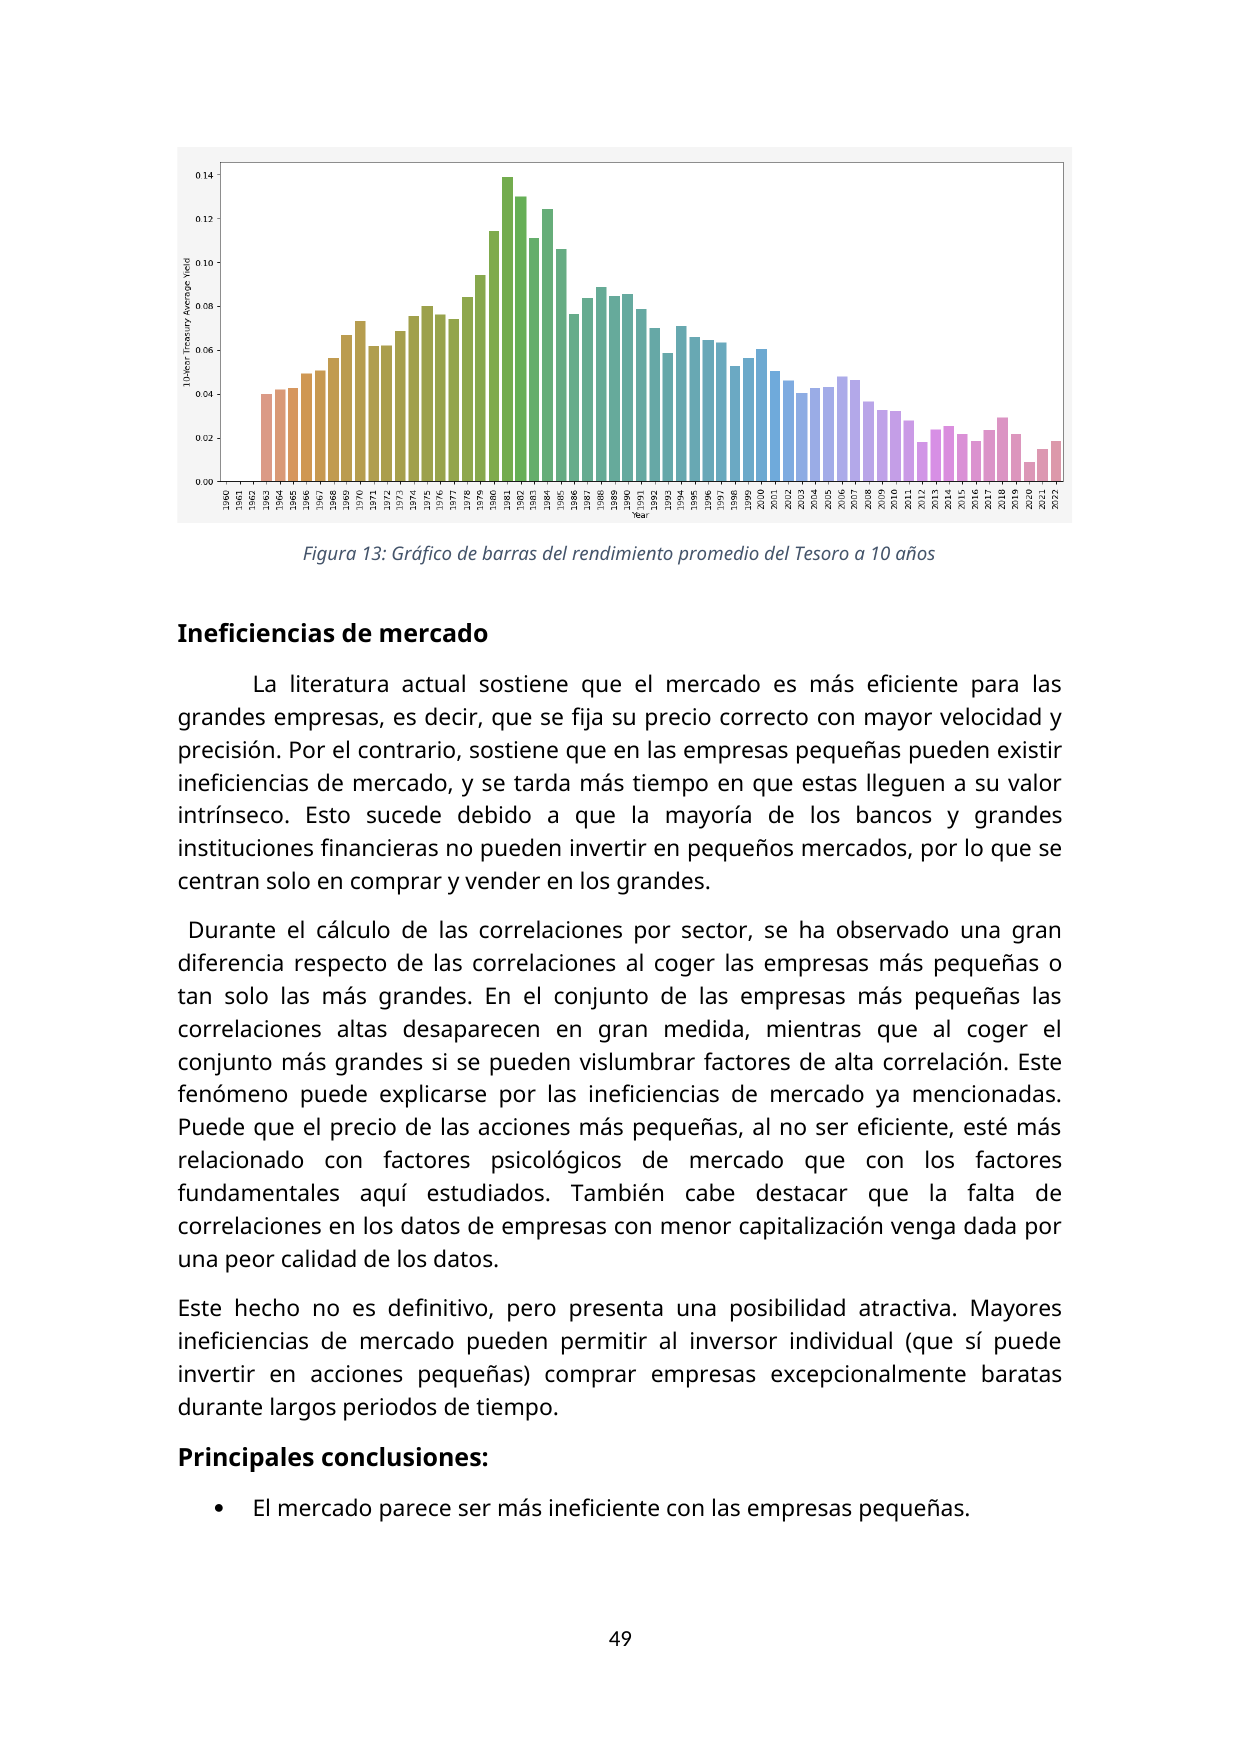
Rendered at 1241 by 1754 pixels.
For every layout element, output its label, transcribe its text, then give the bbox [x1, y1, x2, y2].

list El mercado parece ser más ineficiente con las empresas pequeñas. [215, 1492, 1063, 1523]
text Figura 13: Gráfico de barras del rendimiento promedio del Tesoro a 10 años [177, 541, 1063, 566]
picture [177, 147, 1073, 523]
text La literatura actual sostiene que el mercado es más eficiente para las grandes empresas, es decir, que se fija su precio correcto con mayor velocidad y precisión. Por el contrario, sostiene que en las empresas pequeñas pueden existir ineficiencias de mercado, y se tarda más tiempo en que estas lleguen a su valor intrínseco. Esto sucede debido a que la mayoría de los bancos y grandes instituciones financieras no pueden invertir en pequeños mercados, por lo que se centran solo en comprar y vender en los grandes. [177, 668, 1063, 896]
text Ineficiencias de mercado [177, 616, 1063, 650]
text Durante el cálculo de las correlaciones por sector, se ha observado una gran diferencia respecto de las correlaciones al coger las empresas más pequeñas o tan solo las más grandes. En el conjunto de las empresas más pequeñas las correlaciones altas desaparecen en gran medida, mientras que al coger el conjunto más grandes si se pueden vislumbrar factores de alta correlación. Este fenómeno puede explicarse por las ineficiencias de mercado ya mencionadas. Puede que el precio de las acciones más pequeñas, al no ser eficiente, esté más relacionado con factores psicológicos de mercado que con los factores fundamentales aquí estudiados. También cabe destacar que la falta de correlaciones en los datos de empresas con menor capitalización venga dada por una peor calidad de los datos. [177, 914, 1063, 1274]
text Este hecho no es definitivo, pero presenta una posibilidad atractiva. Mayores ineficiencias de mercado pueden permitir al inversor individual (que sí puede invertir en acciones pequeñas) comprar empresas excepcionalmente baratas durante largos periodos de tiempo. [177, 1292, 1063, 1422]
text Principales conclusiones: [177, 1440, 1063, 1474]
